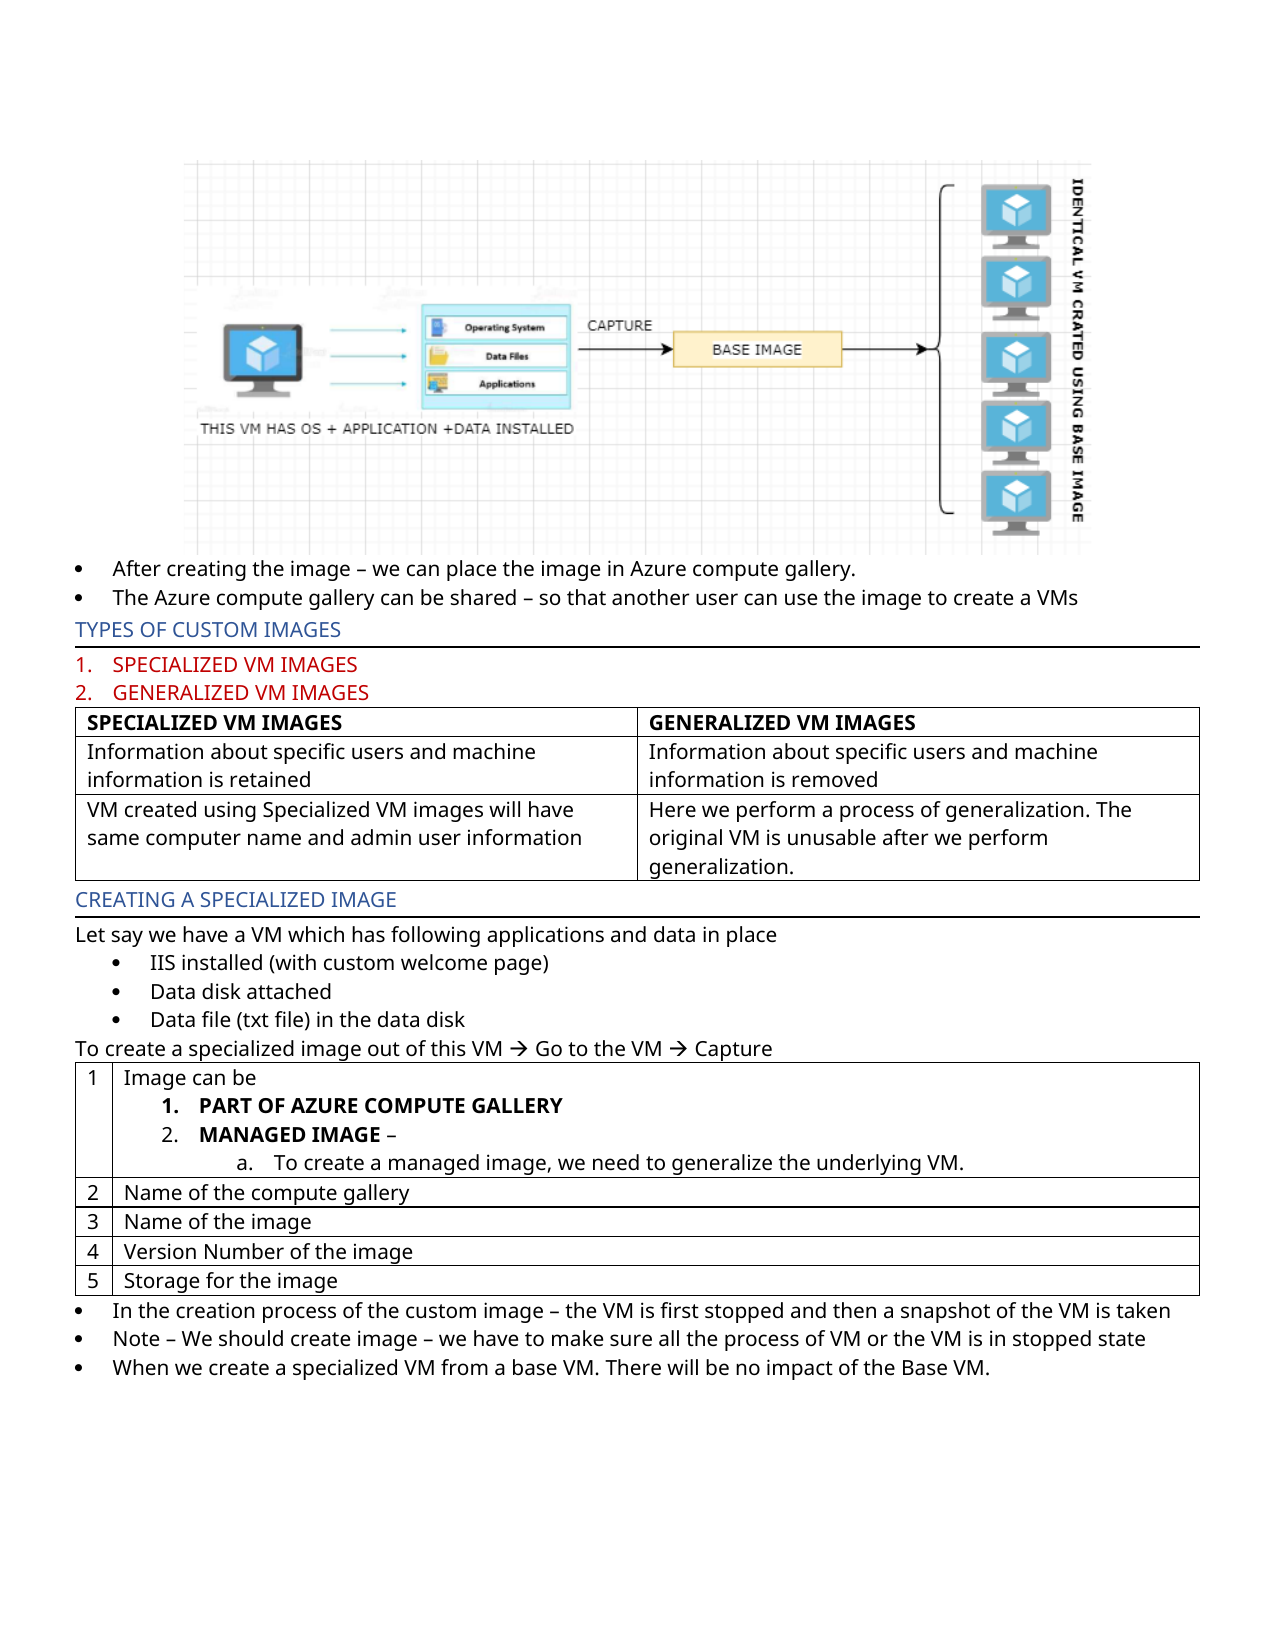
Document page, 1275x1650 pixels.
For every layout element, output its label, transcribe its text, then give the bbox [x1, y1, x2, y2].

list After creating the image – we can place the image in Azure compute gallery. [75, 554, 1200, 583]
table_cell Here we perform a process of generalization. The original VM is unusable after we perform generalization. [638, 795, 1199, 880]
table_cell Storage for the image [113, 1266, 1199, 1295]
table_cell 3 [76, 1208, 112, 1236]
picture [183, 160, 1092, 555]
table_header 1 [76, 1063, 112, 1177]
list Note – We should create image – we have to make sure all the process of VM or the VM is in stopped state [75, 1324, 1200, 1353]
list Data disk attached [112, 977, 1200, 1005]
text To create a specialized image out of this VM Go to the VM Capture [75, 1034, 1200, 1062]
list SPECIALIZED VM IMAGES [75, 650, 1200, 678]
table_header SPECIALIZED VM IMAGES [76, 708, 637, 736]
table_cell 5 [76, 1266, 112, 1295]
list IIS installed (with custom welcome page) [112, 948, 1200, 977]
table_cell VM created using Specialized VM images will have same computer name and admin user information [76, 795, 637, 880]
subtitle TYPES OF CUSTOM IMAGES [75, 616, 1200, 646]
table_header Image can be PART OF AZURE COMPUTE GALLERY MANAGED IMAGE – To create a managed image, we need to generalize the underlying VM. [113, 1063, 1199, 1177]
list The Azure compute gallery can be shared – so that another user can use the image to create a VMs [75, 583, 1200, 611]
table_cell Name of the compute gallery [113, 1178, 1199, 1206]
table_cell 4 [76, 1237, 112, 1265]
table_cell Version Number of the image [113, 1237, 1199, 1265]
subtitle CREATING A SPECIALIZED IMAGE [75, 886, 1200, 916]
list Data file (txt file) in the data disk [112, 1005, 1200, 1034]
table_cell 2 [76, 1178, 112, 1206]
list In the creation process of the custom image – the VM is first stopped and then a snapshot of the VM is taken [75, 1296, 1200, 1324]
table_cell Information about specific users and machine information is removed [638, 737, 1199, 794]
table_cell Information about specific users and machine information is retained [76, 737, 637, 794]
table_header GENERALIZED VM IMAGES [638, 708, 1199, 736]
list When we create a specialized VM from a base VM. There will be no impact of the Base VM. [75, 1353, 1200, 1381]
table_cell Name of the image [113, 1208, 1199, 1236]
text Let say we have a VM which has following applications and data in place [75, 920, 1200, 948]
list GENERALIZED VM IMAGES [75, 678, 1200, 707]
